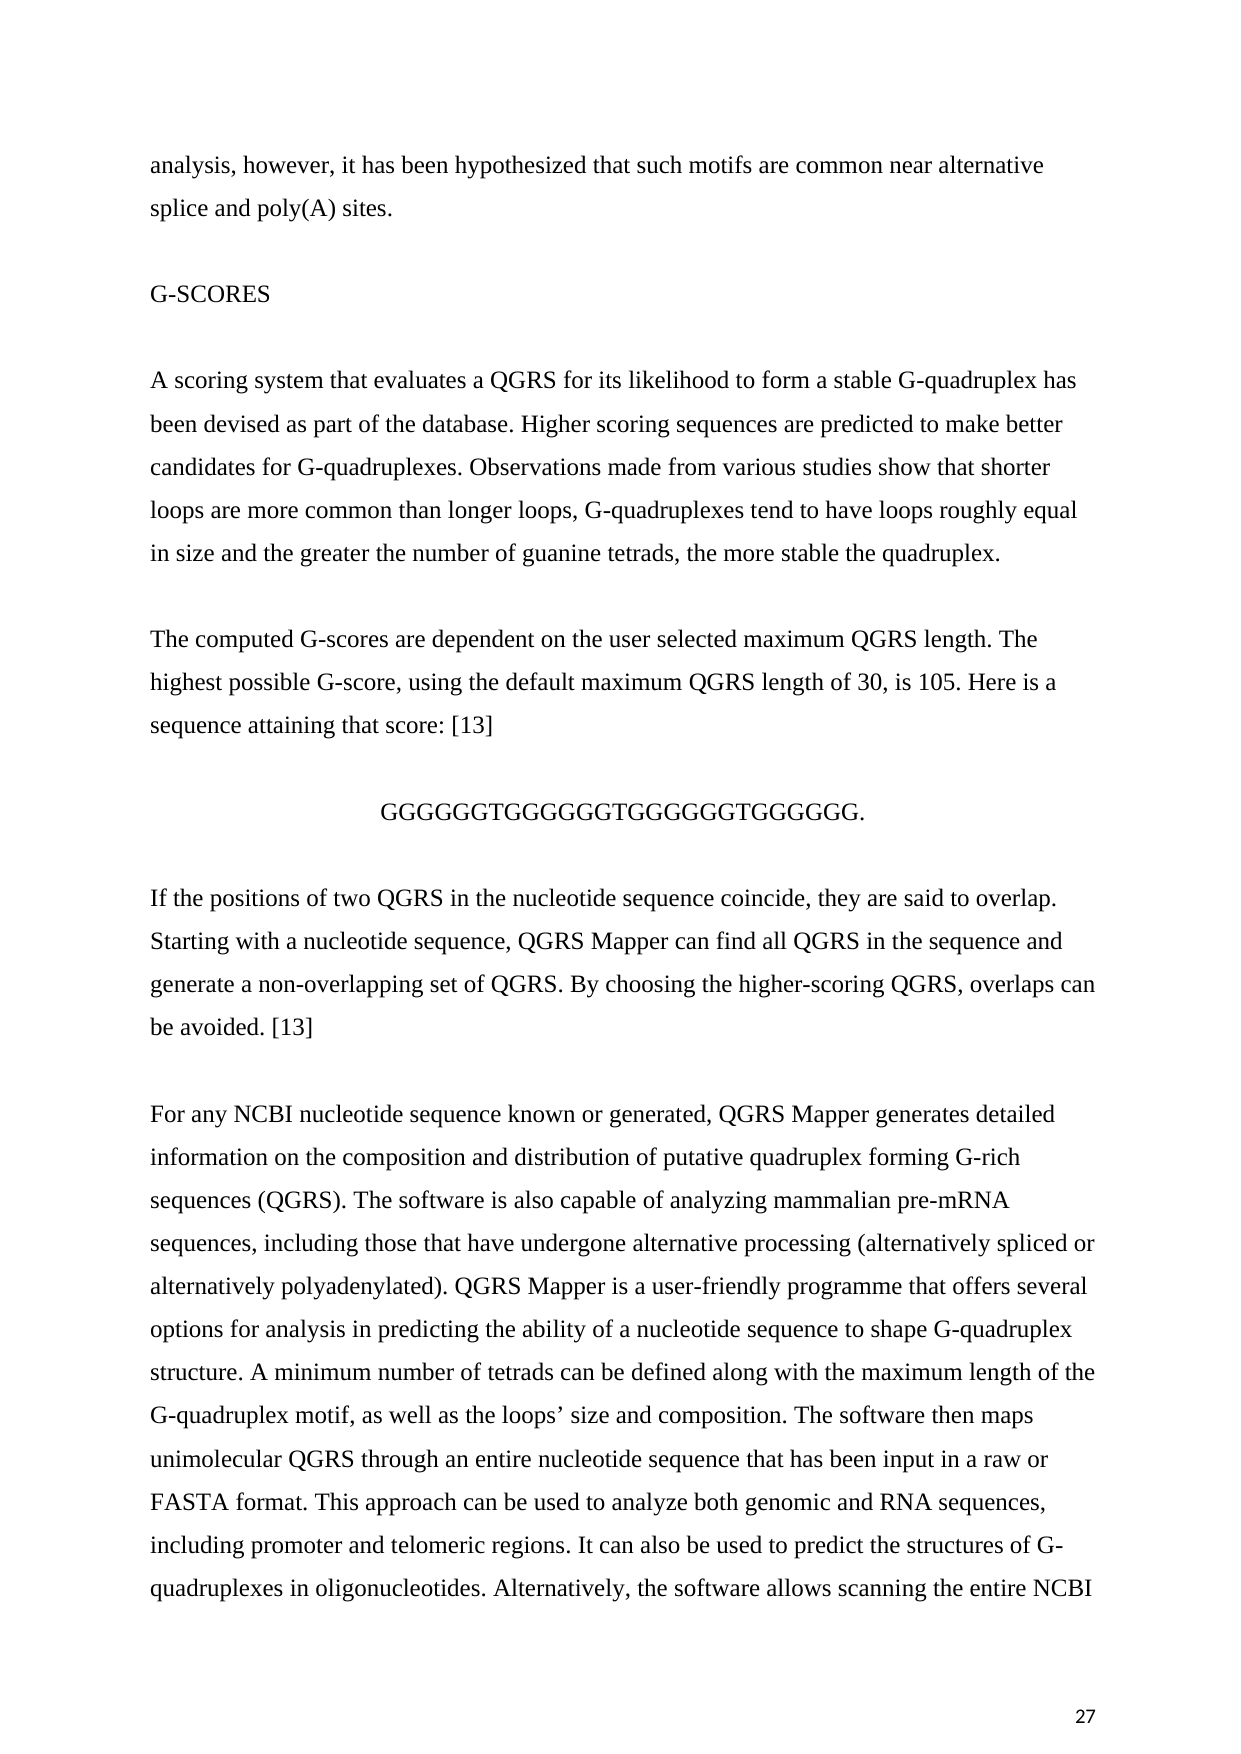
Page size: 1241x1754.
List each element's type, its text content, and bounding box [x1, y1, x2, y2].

text A scoring system that evaluates a QGRS for its likelihood to form a stable G-quadruplex has been devised as part of the database. Higher scoring sequences are predicted to make better candidates for G-quadruplexes. Observations made from various studies show that shorter loops are more common than longer loops, G-quadruplexes tend to have loops roughly equal in size and the greater the number of guanine tetrads, the more stable the quadruplex. [150, 366, 1096, 567]
text The computed G-scores are dependent on the user selected maximum QGRS length. The highest possible G-score, using the default maximum QGRS length of 30, is 105. Here is a sequence attaining that score: [150, 624, 1096, 739]
text GGGGGGTGGGGGGTGGGGGGTGGGGGG. [150, 797, 1096, 826]
text If the positions of two QGRS in the nucleotide sequence coincide, they are said to overlap. Starting with a nucleotide sequence, QGRS Mapper can find all QGRS in the sequence and generate a non-overlapping set of QGRS. By choosing the higher-scoring QGRS, overlaps can be avoided. [150, 883, 1096, 1041]
text G-SCORES [150, 279, 1096, 308]
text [150, 150, 1096, 222]
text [150, 1099, 1096, 1602]
